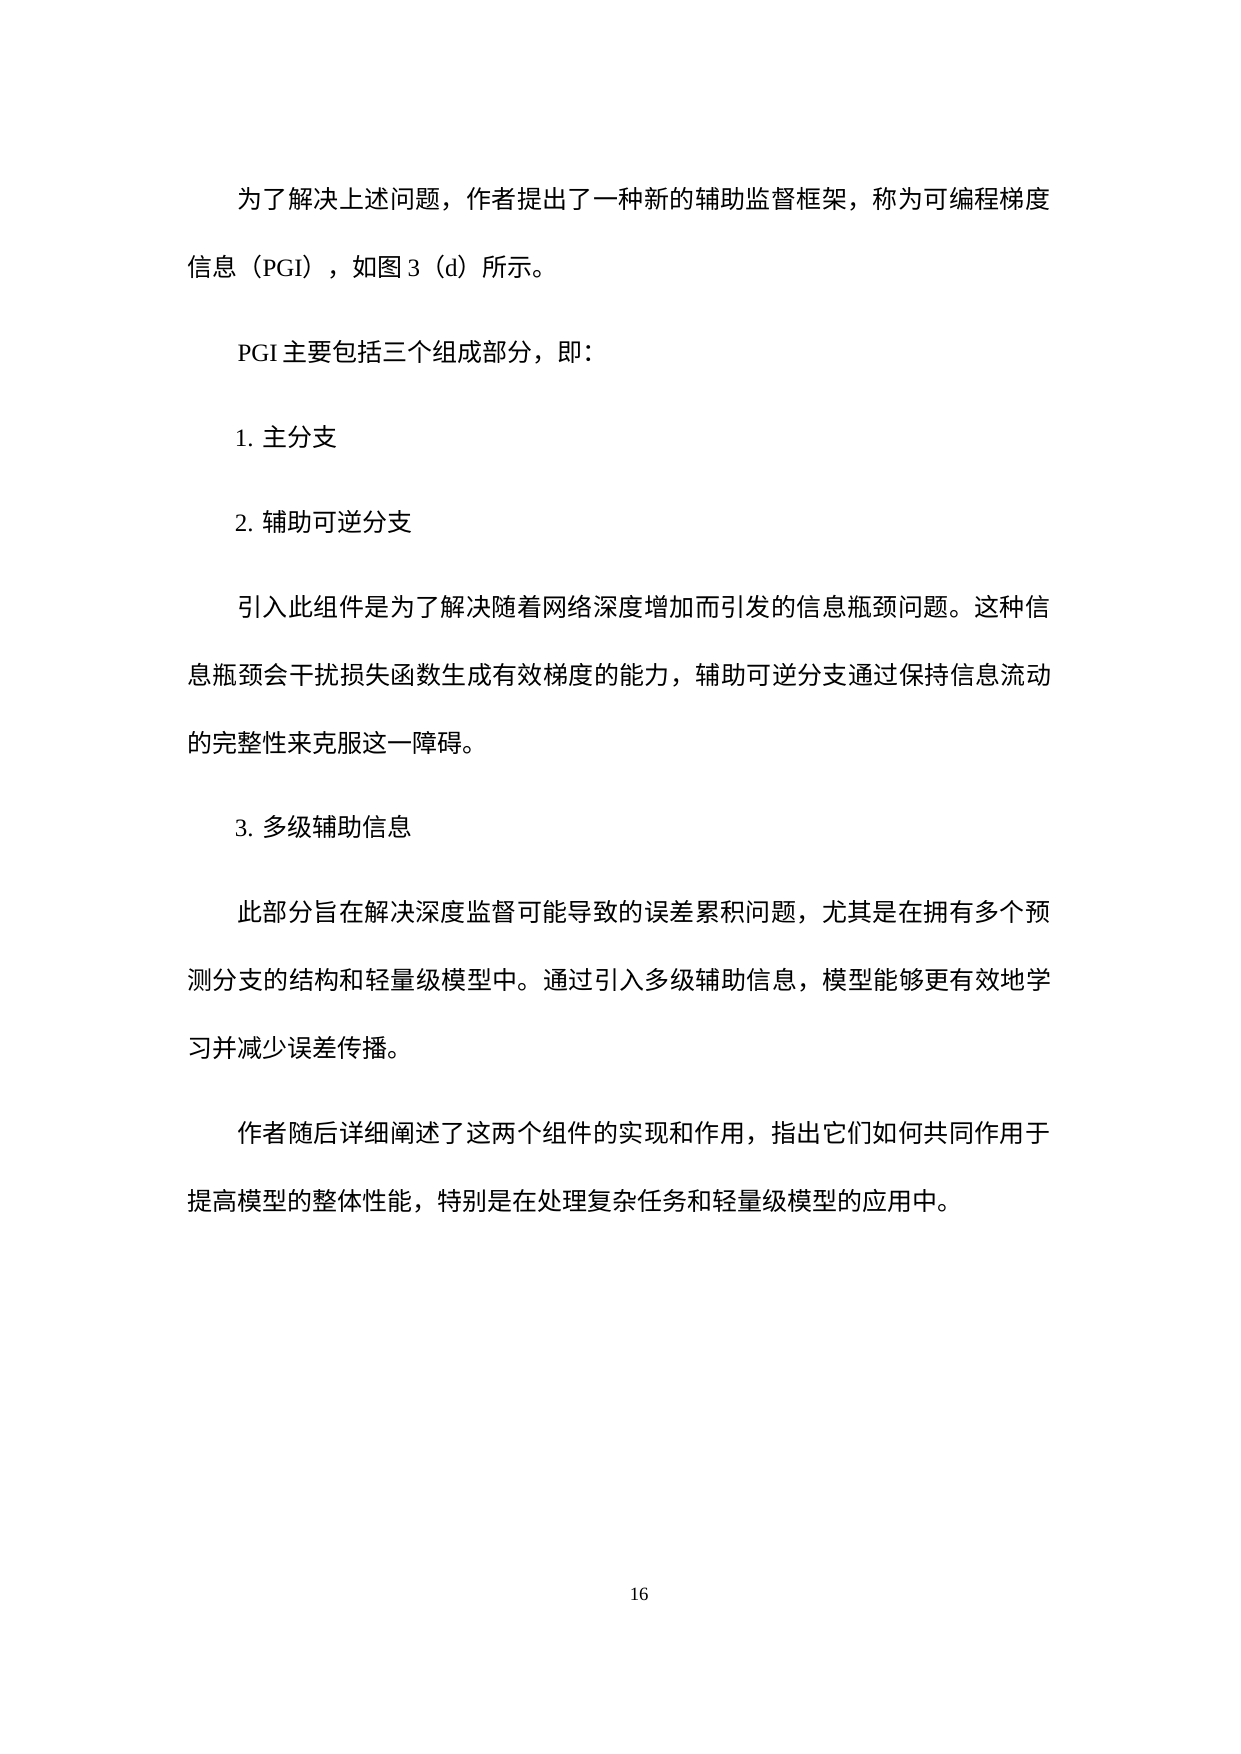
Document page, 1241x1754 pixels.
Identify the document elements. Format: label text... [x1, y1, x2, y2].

list 辅助可逆分支 [234, 486, 1053, 554]
text 此部分旨在解决深度监督可能导致的误差累积问题，尤其是在拥有多个预测分支的结构和轻量级模型中。通过引入多级辅助信息，模型能够更有效地学习并减少误差传播。 [187, 877, 1053, 1081]
text 引入此组件是为了解决随着网络深度增加而引发的信息瓶颈问题。这种信息瓶颈会干扰损失函数生成有效梯度的能力，辅助可逆分支通过保持信息流动的完整性来克服这一障碍。 [187, 571, 1053, 775]
text PGI主要包括三个组成部分，即： [187, 317, 1053, 384]
text 作者随后详细阐述了这两个组件的实现和作用，指出它们如何共同作用于提高模型的整体性能，特别是在处理复杂任务和轻量级模型的应用中。 [187, 1098, 1053, 1233]
list 多级辅助信息 [234, 792, 1053, 860]
text 为了解决上述问题，作者提出了一种新的辅助监督框架，称为可编程梯度信息（PGI），如图3（d）所示。 [187, 164, 1053, 300]
list 主分支 [234, 402, 1053, 469]
